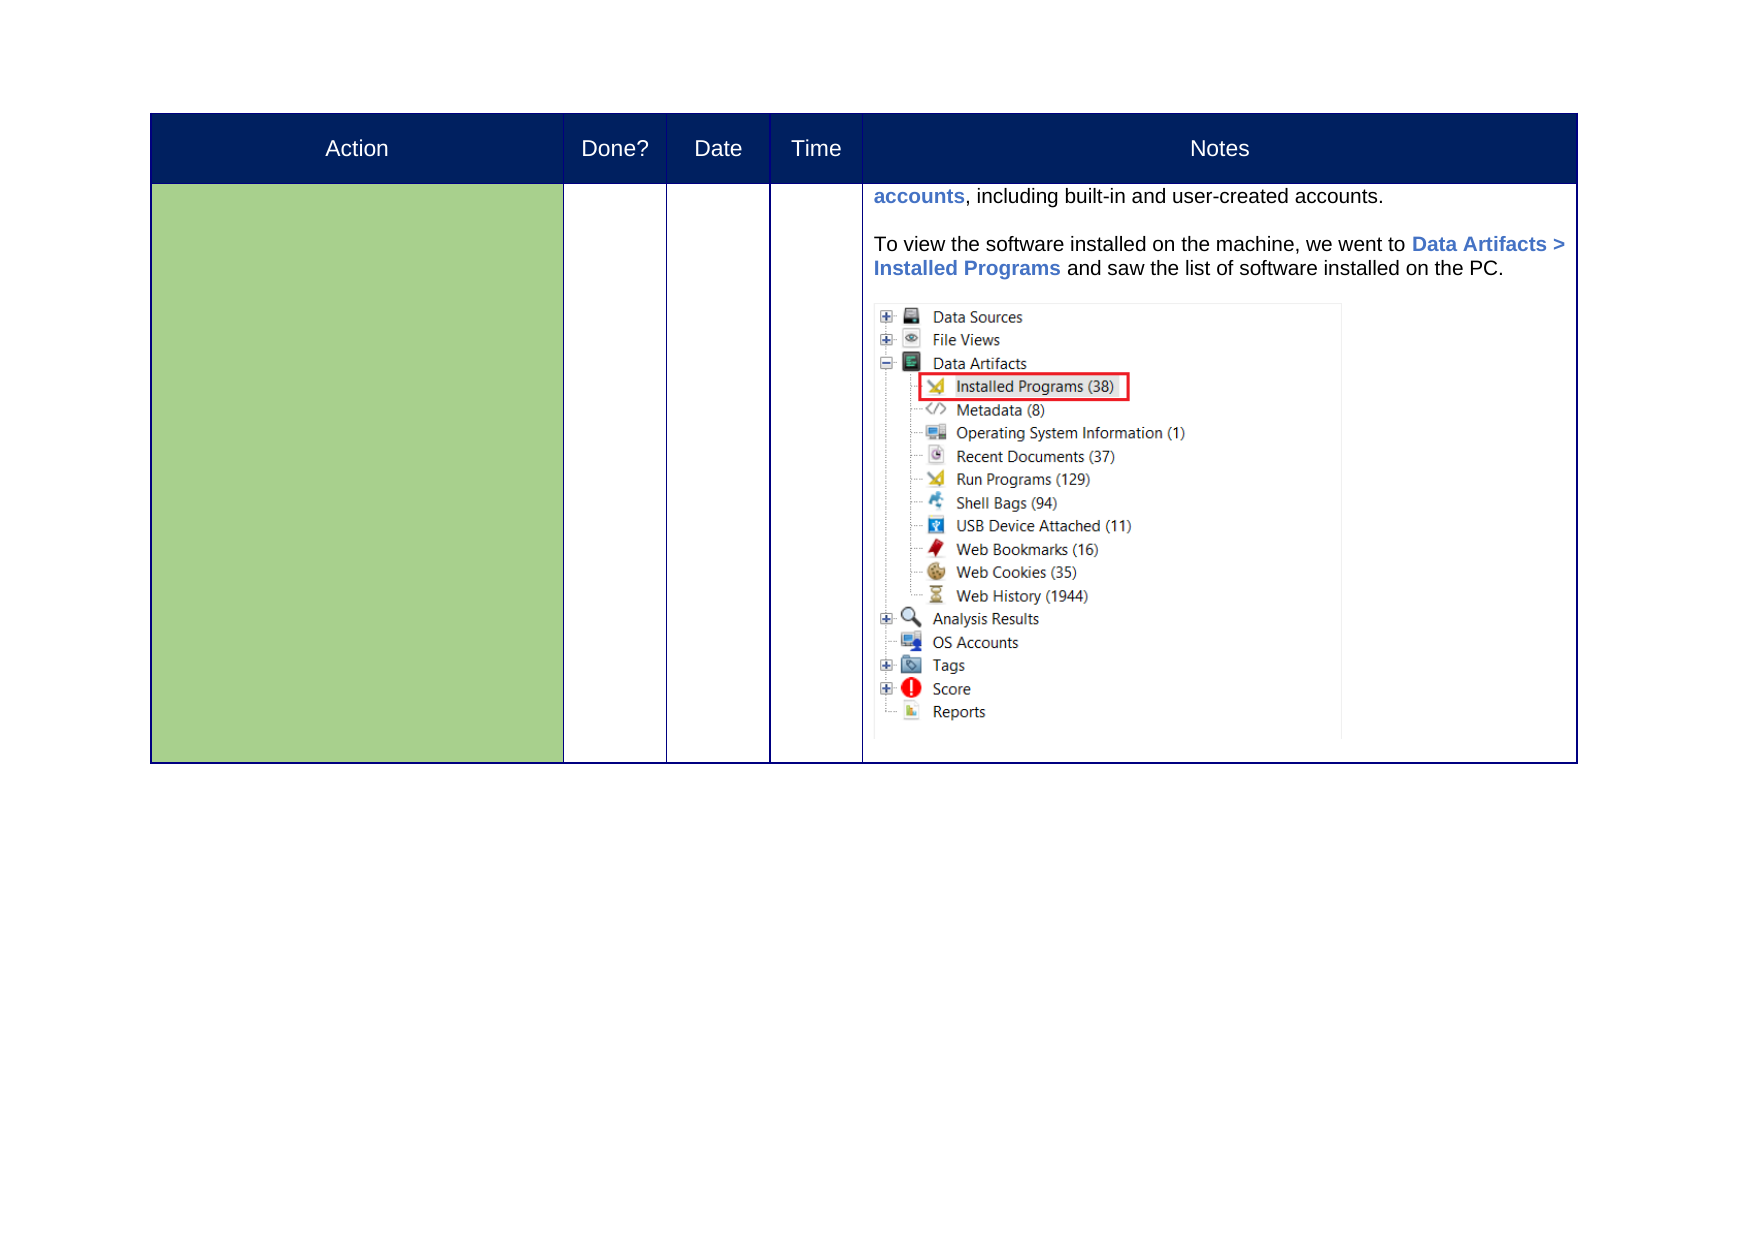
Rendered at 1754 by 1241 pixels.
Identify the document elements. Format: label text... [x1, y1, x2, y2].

table_cell [771, 184, 862, 762]
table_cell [152, 184, 563, 762]
table_cell [667, 184, 769, 762]
table_header Action [152, 114, 563, 183]
table_cell [564, 184, 666, 762]
table_header Time [771, 114, 862, 183]
table_header Date [667, 114, 769, 183]
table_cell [863, 184, 1576, 762]
table_header Notes [863, 114, 1576, 183]
picture [873, 303, 1342, 739]
table_header Done? [564, 114, 666, 183]
